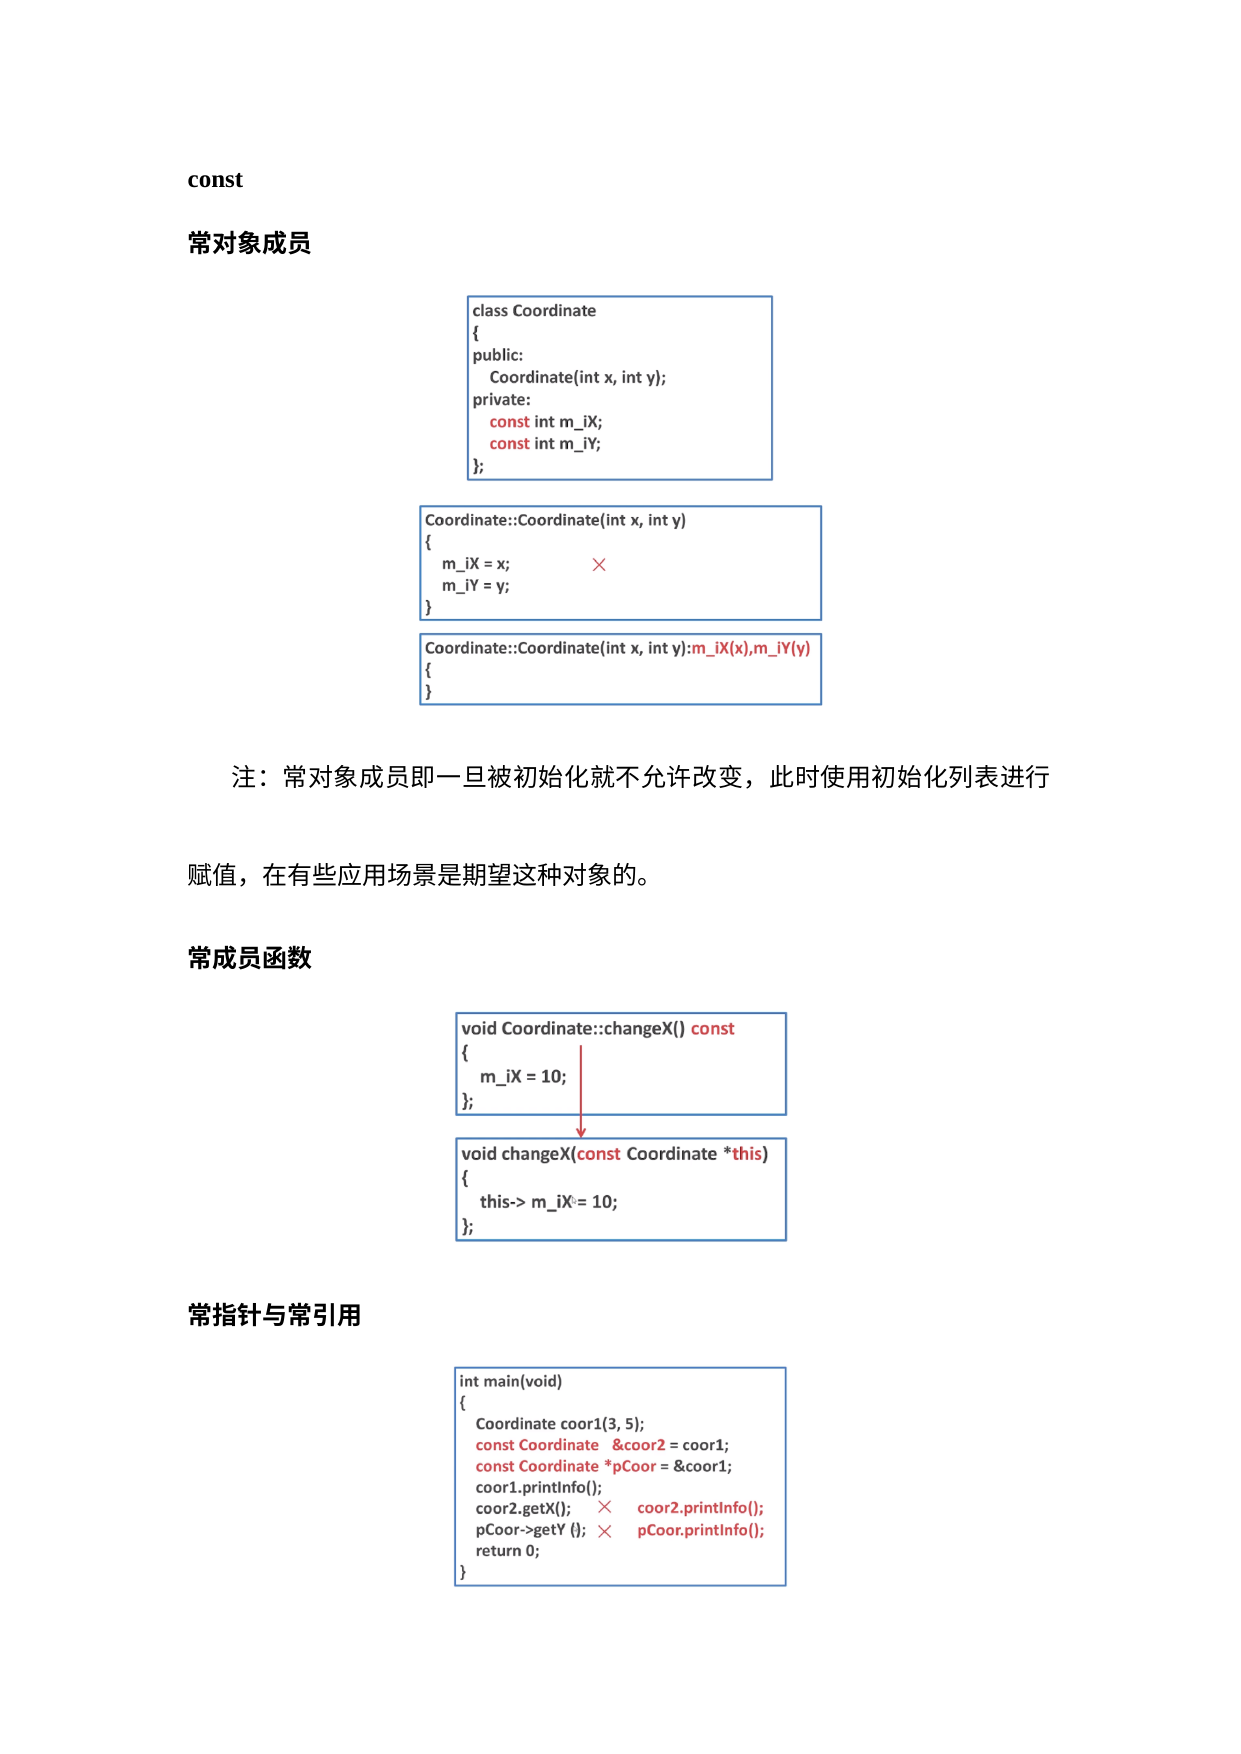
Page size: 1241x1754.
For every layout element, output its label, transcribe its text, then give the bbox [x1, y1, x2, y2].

subtitle 常成员函数 [187, 924, 1053, 989]
subtitle 常指针与常引用 [187, 1281, 1053, 1346]
picture [415, 501, 825, 708]
subtitle 常对象成员 [187, 209, 1053, 274]
text 注：常对象成员即一旦被初始化就不允许改变，此时使用初始化列表进行赋值，在有些应用场景是期望这种对象的。 [187, 743, 1053, 906]
picture [450, 1007, 790, 1245]
picture [450, 1364, 790, 1588]
subtitle const [187, 162, 1053, 194]
picture [462, 292, 778, 486]
